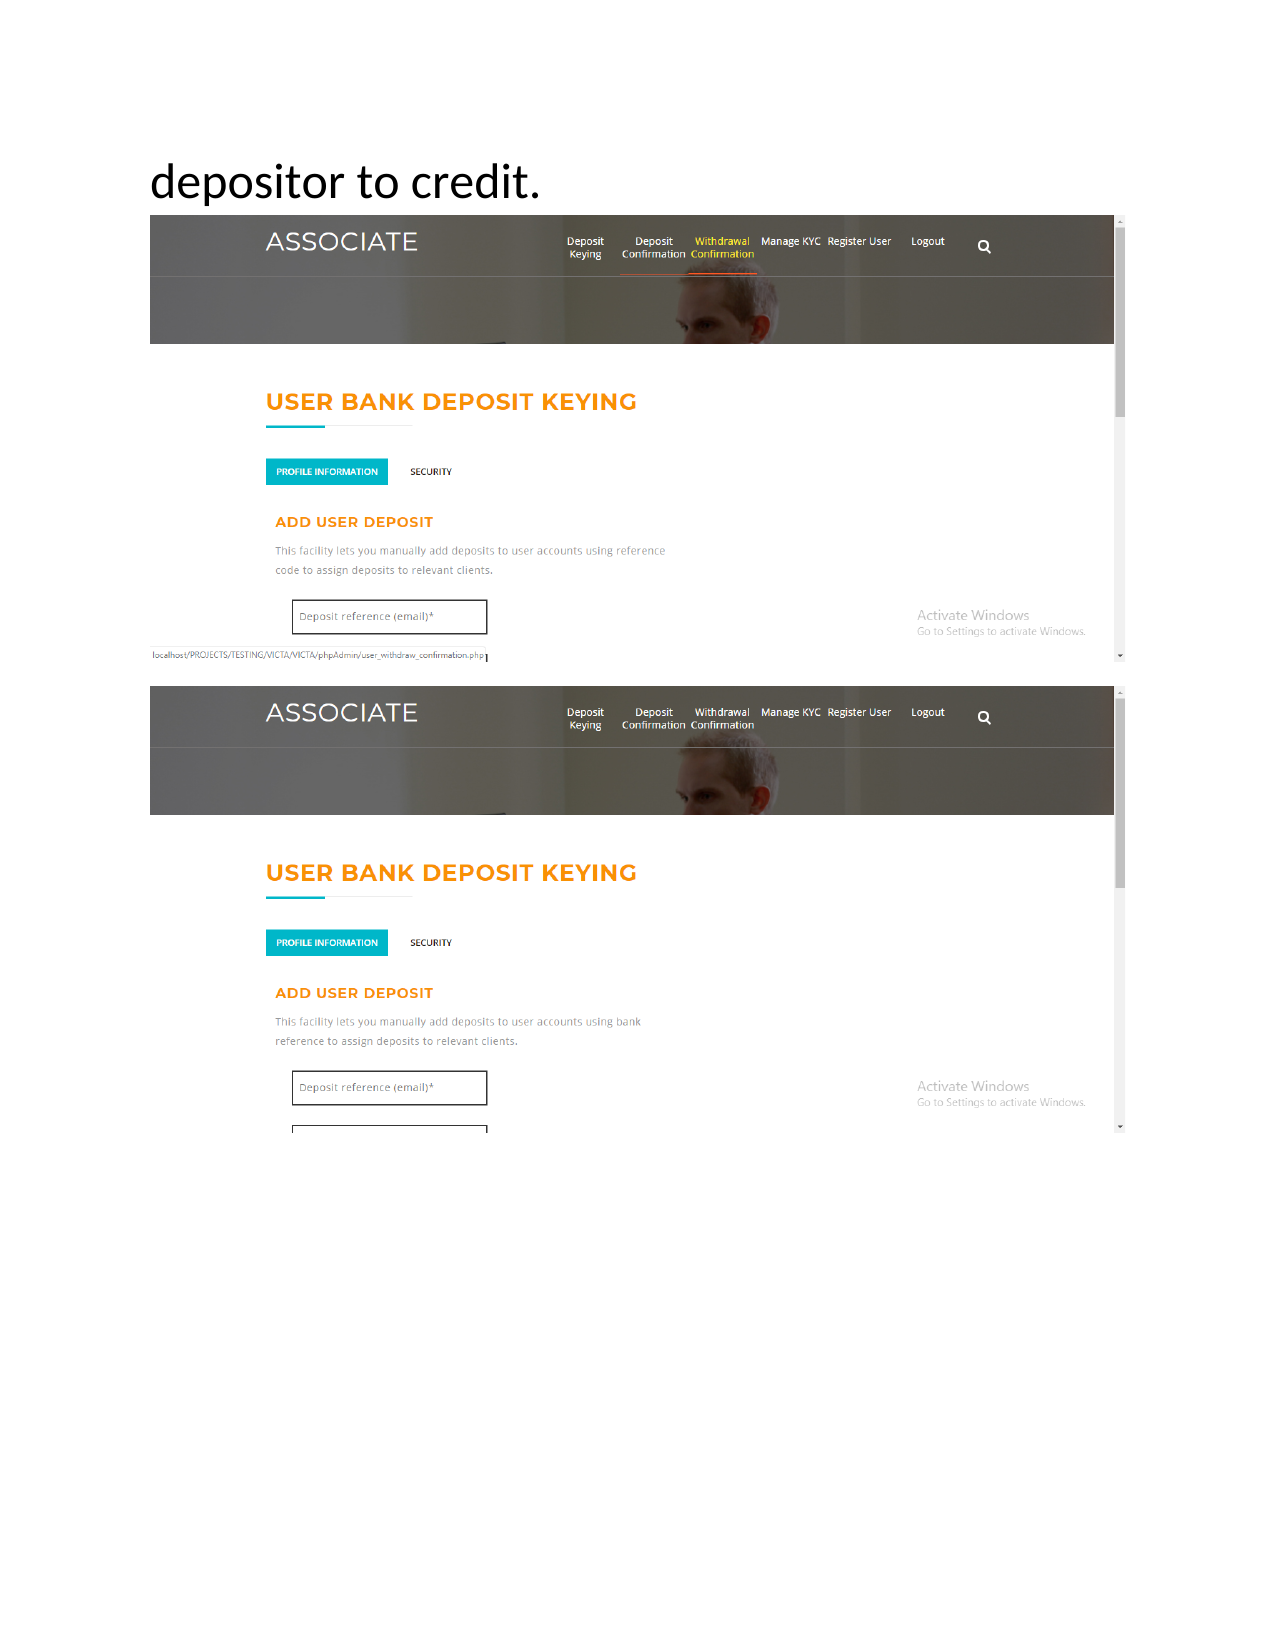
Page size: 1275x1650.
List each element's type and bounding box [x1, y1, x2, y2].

picture [150, 686, 1125, 1133]
picture [150, 215, 1125, 662]
text [150, 150, 1125, 215]
